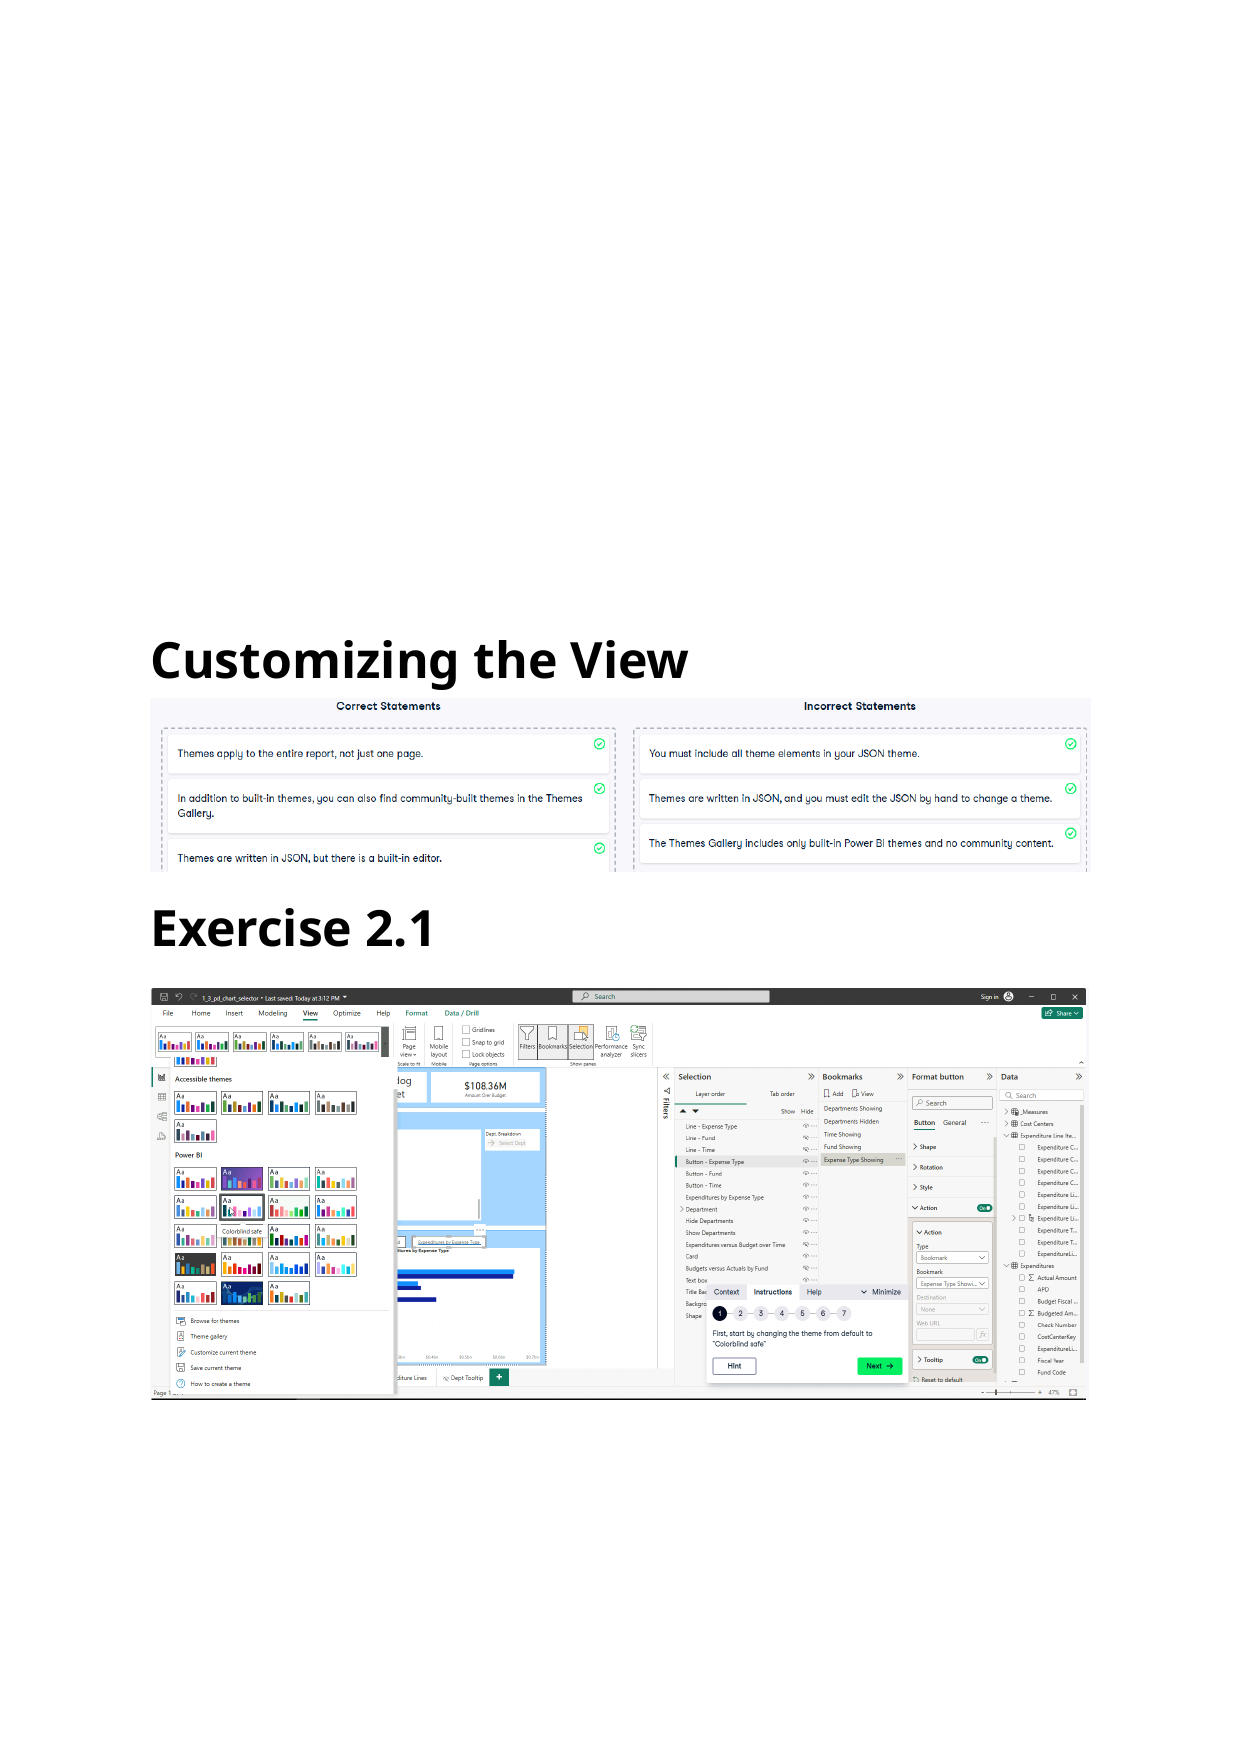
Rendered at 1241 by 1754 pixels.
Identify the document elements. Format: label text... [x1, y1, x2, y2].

text Customizing the View [150, 625, 1090, 698]
text Exercise 2.1 [150, 893, 1090, 961]
picture [150, 698, 1091, 872]
picture [150, 988, 1089, 1400]
